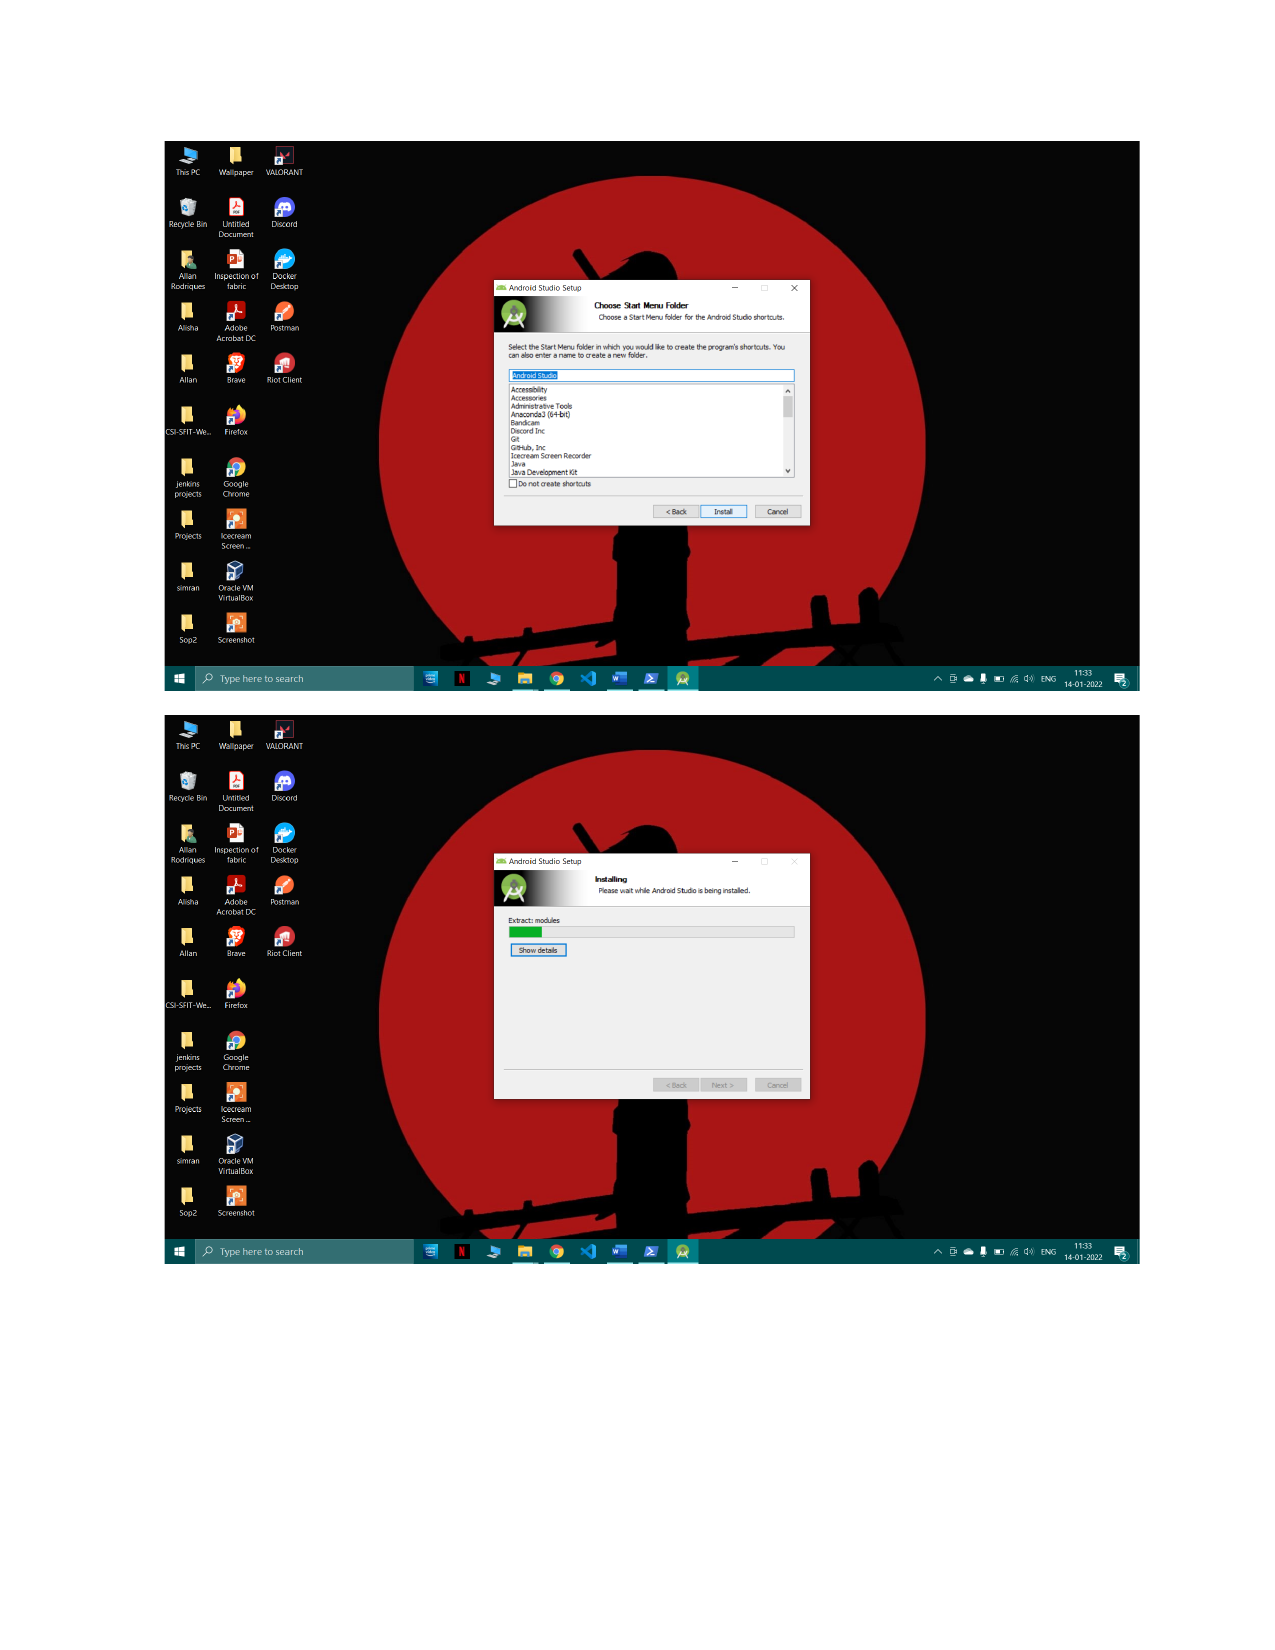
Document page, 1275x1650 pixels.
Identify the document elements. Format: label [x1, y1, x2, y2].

picture [164, 715, 1140, 1264]
picture [164, 141, 1140, 691]
